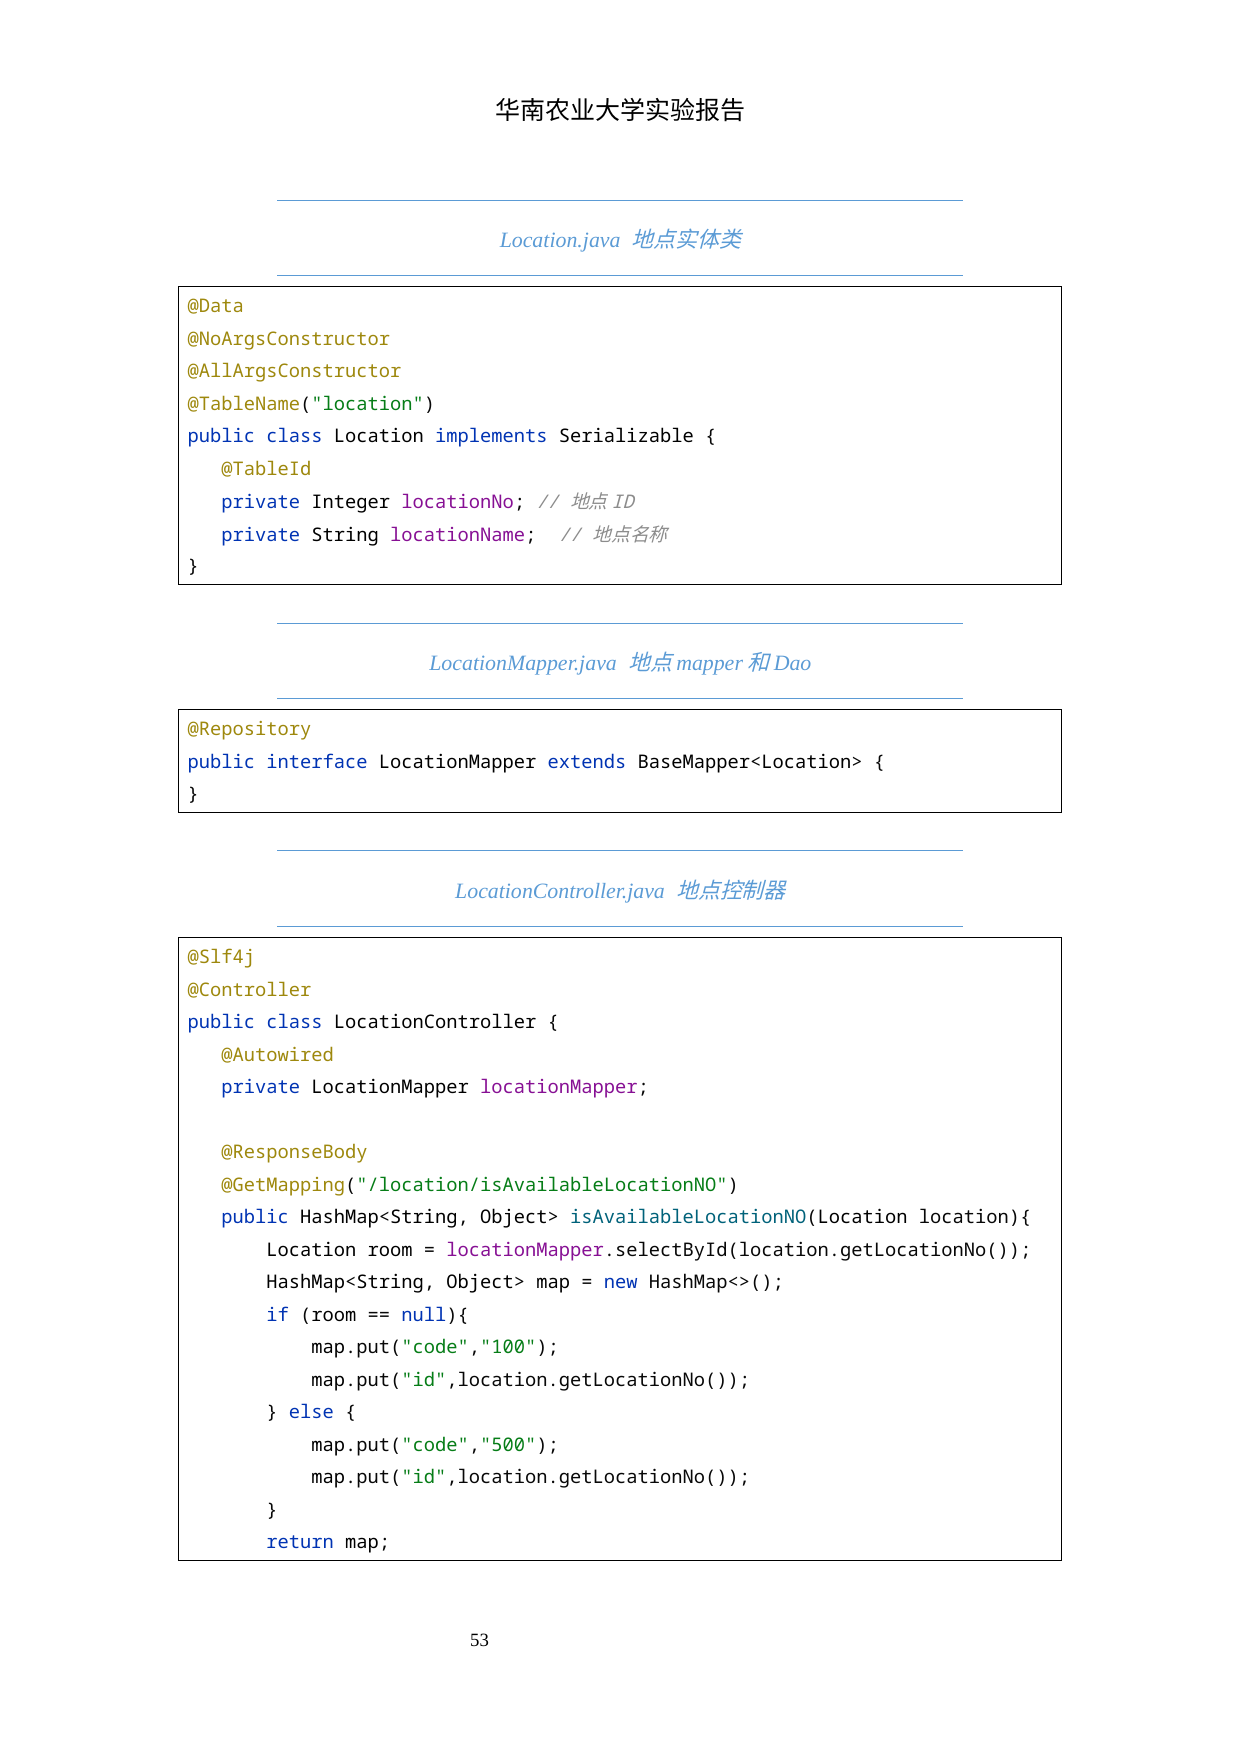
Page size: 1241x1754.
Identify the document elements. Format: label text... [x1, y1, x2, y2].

text Location.java 地点实体类 [277, 201, 963, 275]
text @Repository public interface LocationMapper extends BaseMapper<Location> { } [179, 710, 1061, 812]
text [179, 938, 1061, 1560]
text LocationController.java 地点控制器 [277, 851, 963, 926]
text LocationMapper.java 地点mapper和Dao [277, 624, 963, 698]
text @Data @NoArgsConstructor @AllArgsConstructor @TableName("location") public class Location implements Serializable { @TableId private Integer locationNo; // 地点ID private String locationName; // 地点名称 } [179, 287, 1061, 584]
